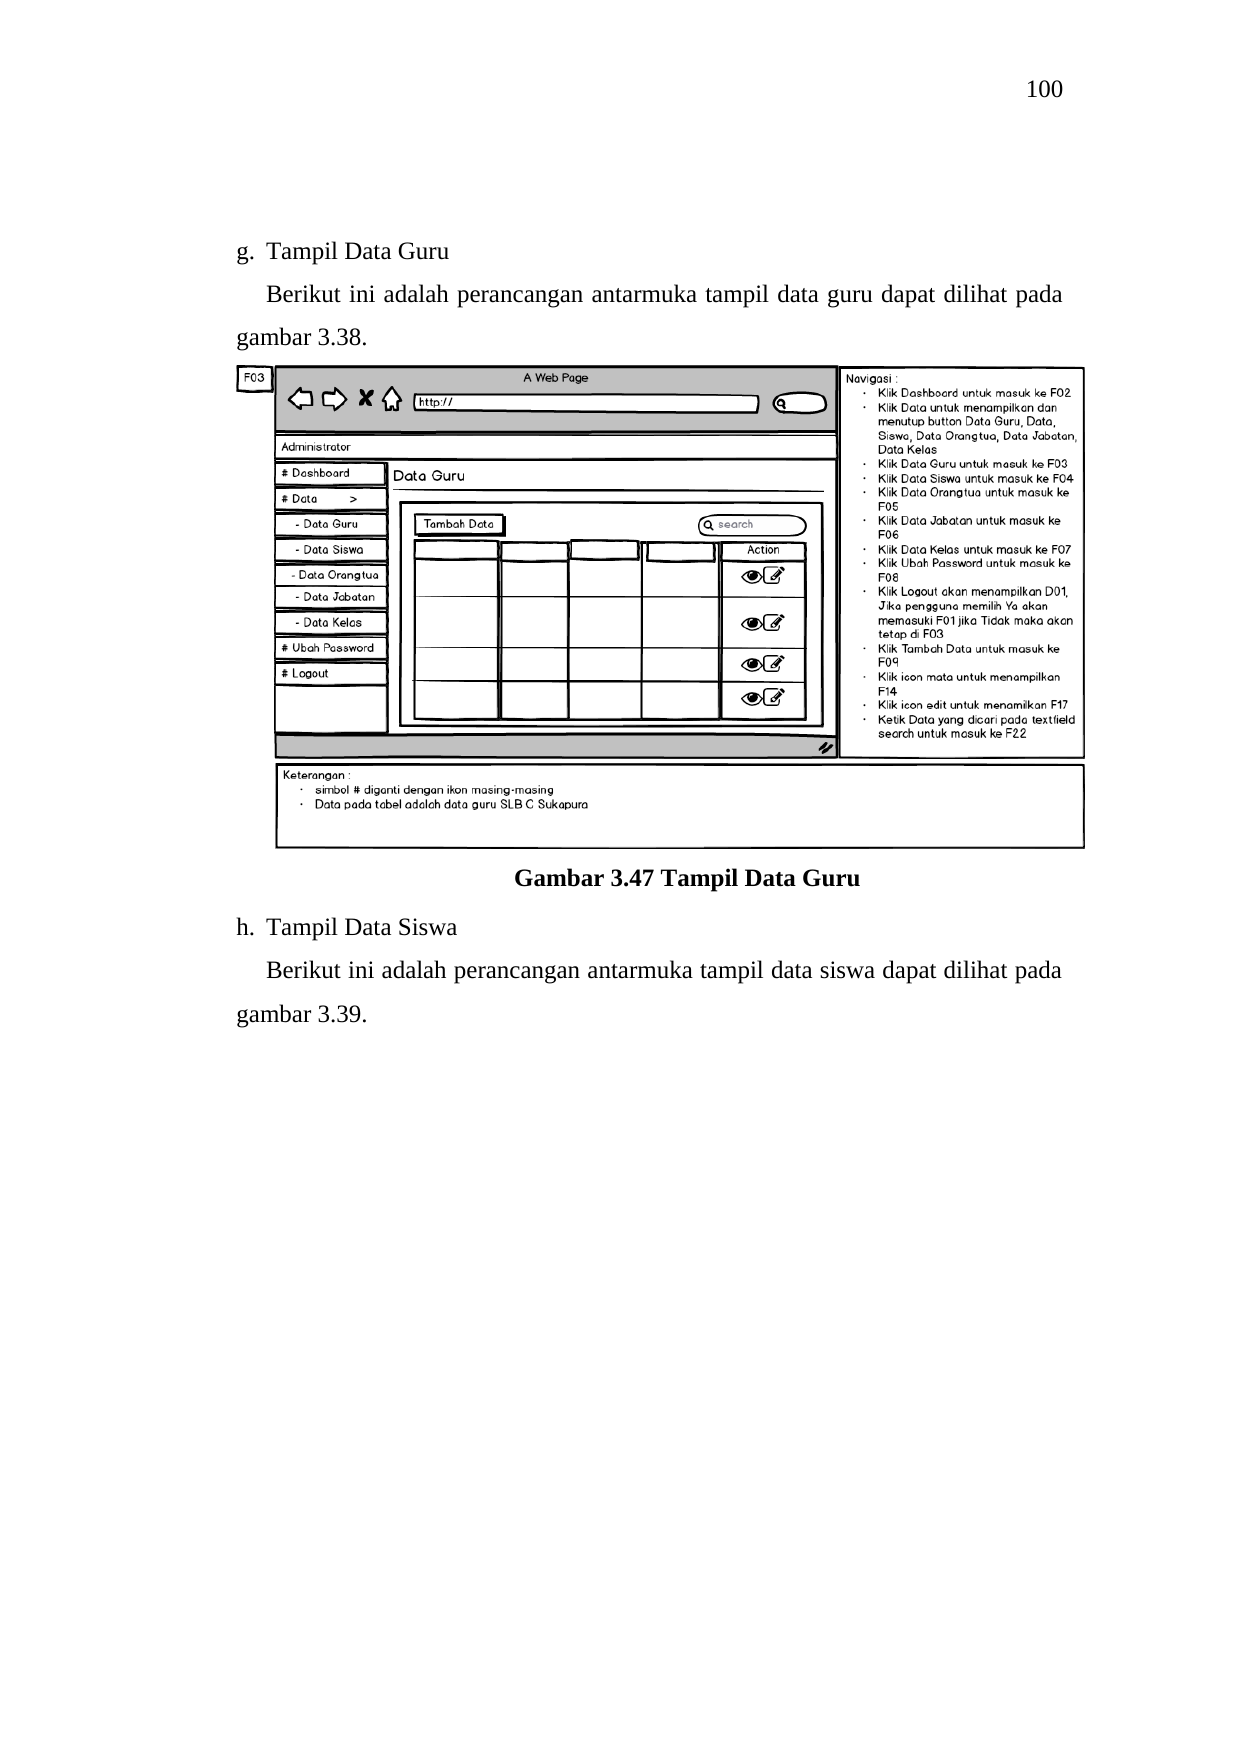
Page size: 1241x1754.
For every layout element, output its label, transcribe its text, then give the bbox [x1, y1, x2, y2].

text Berikut ini adalah perancangan antarmuka tampil data siswa dapat dilihat pada gambar 3.39. [236, 956, 1063, 1027]
list Tampil Data Siswa [236, 912, 1063, 941]
text Berikut ini adalah perancangan antarmuka tampil data guru dapat dilihat pada gambar 3.38. [236, 279, 1063, 351]
picture [236, 365, 1085, 849]
list Tampil Data Guru [236, 236, 1063, 265]
